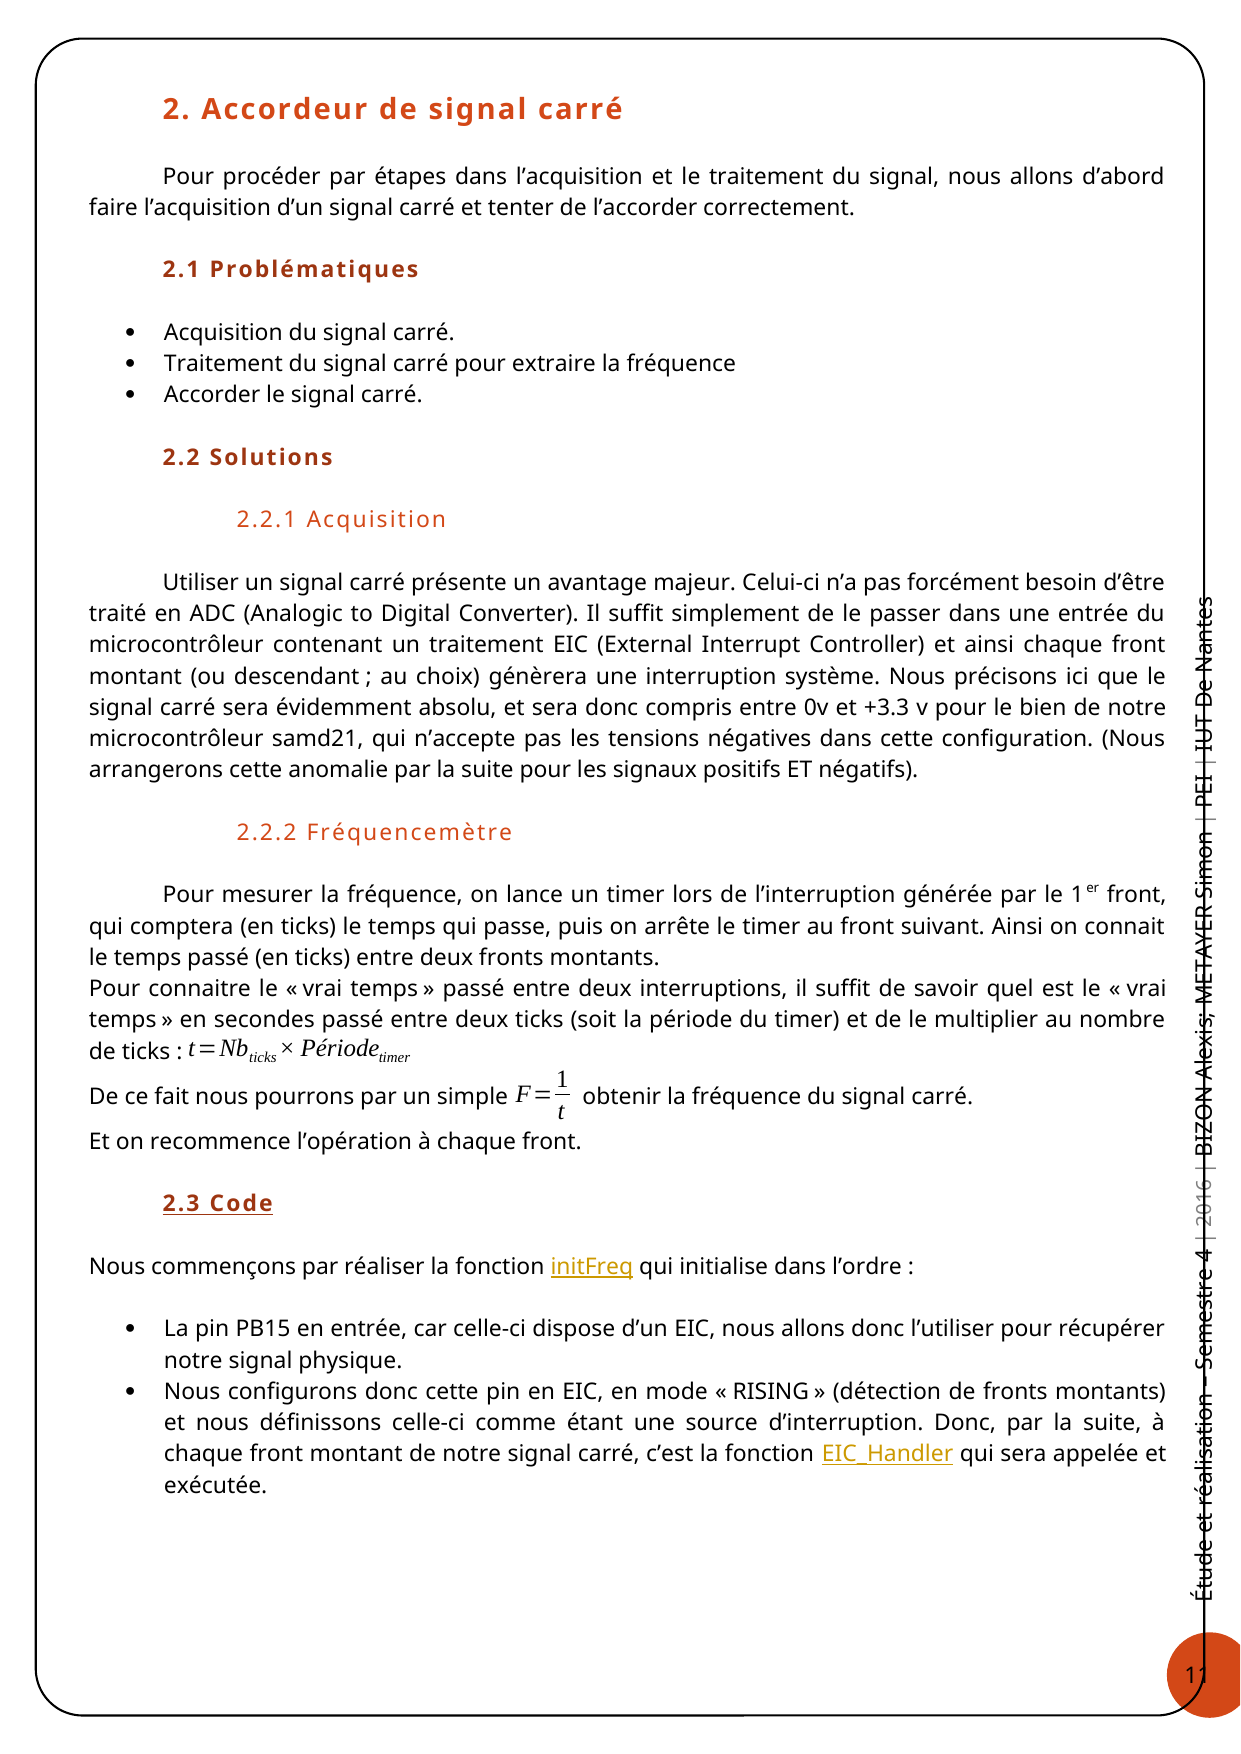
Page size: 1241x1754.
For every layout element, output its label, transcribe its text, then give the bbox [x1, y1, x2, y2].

text Et on recommence l’opération à chaque front. [89, 1125, 1166, 1156]
subtitle 2.2.2 Fréquencemètre [236, 816, 1166, 847]
text Pour mesurer la fréquence, on lance un timer lors de l’interruption générée par le 1er front, qui comptera (en ticks) le temps qui passe, puis on arrête le timer au front suivant. Ainsi on connait le temps passé (en ticks) entre deux fronts montants. [89, 878, 1166, 972]
subtitle 2.1 Problématiques [89, 253, 1166, 284]
list La pin PB15 en entrée, car celle-ci dispose d’un EIC, nous allons donc l’utiliser pour récupérer notre signal physique. [126, 1312, 1166, 1375]
text De ce fait nous pourrons par un simple obtenir la fréquence du signal carré. [89, 1066, 1166, 1125]
list Traitement du signal carré pour extraire la fréquence [126, 347, 1166, 378]
subtitle 2.2 Solutions [89, 441, 1166, 472]
text Nous commençons par réaliser la fonction initFreq qui initialise dans l’ordre : [89, 1250, 1166, 1281]
list Nous configurons donc cette pin en EIC, en mode « RISING » (détection de fronts montants) et nous définissons celle-ci comme étant une source d’interruption. Donc, par la suite, à chaque front montant de notre signal carré, c’est la fonction EIC_Handler qui sera appelée et exécutée. [126, 1375, 1166, 1500]
list Accorder le signal carré. [126, 378, 1166, 409]
subtitle 2. Accordeur de signal carré [89, 89, 1166, 128]
subtitle 2.3 Code [89, 1187, 1166, 1219]
text Pour procéder par étapes dans l’acquisition et le traitement du signal, nous allons d’abord faire l’acquisition d’un signal carré et tenter de l’accorder correctement. [89, 159, 1166, 222]
text Utiliser un signal carré présente un avantage majeur. Celui-ci n’a pas forcément besoin d’être traité en ADC (Analogic to Digital Converter). Il suffit simplement de le passer dans une entrée du microcontrôleur contenant un traitement EIC (External Interrupt Controller) et ainsi chaque front montant (ou descendant ; au choix) génèrera une interruption système. Nous précisons ici que le signal carré sera évidemment absolu, et sera donc compris entre 0v et +3.3 v pour le bien de notre microcontrôleur samd21, qui n’accepte pas les tensions négatives dans cette configuration. (Nous arrangerons cette anomalie par la suite pour les signaux positifs ET négatifs). [89, 566, 1166, 784]
subtitle 2.2.1 Acquisition [236, 503, 1166, 534]
text Pour connaitre le « vrai temps » passé entre deux interruptions, il suffit de savoir quel est le « vrai temps » en secondes passé entre deux ticks (soit la période du timer) et de le multiplier au nombre de ticks : [89, 972, 1166, 1066]
list Acquisition du signal carré. [126, 316, 1166, 347]
